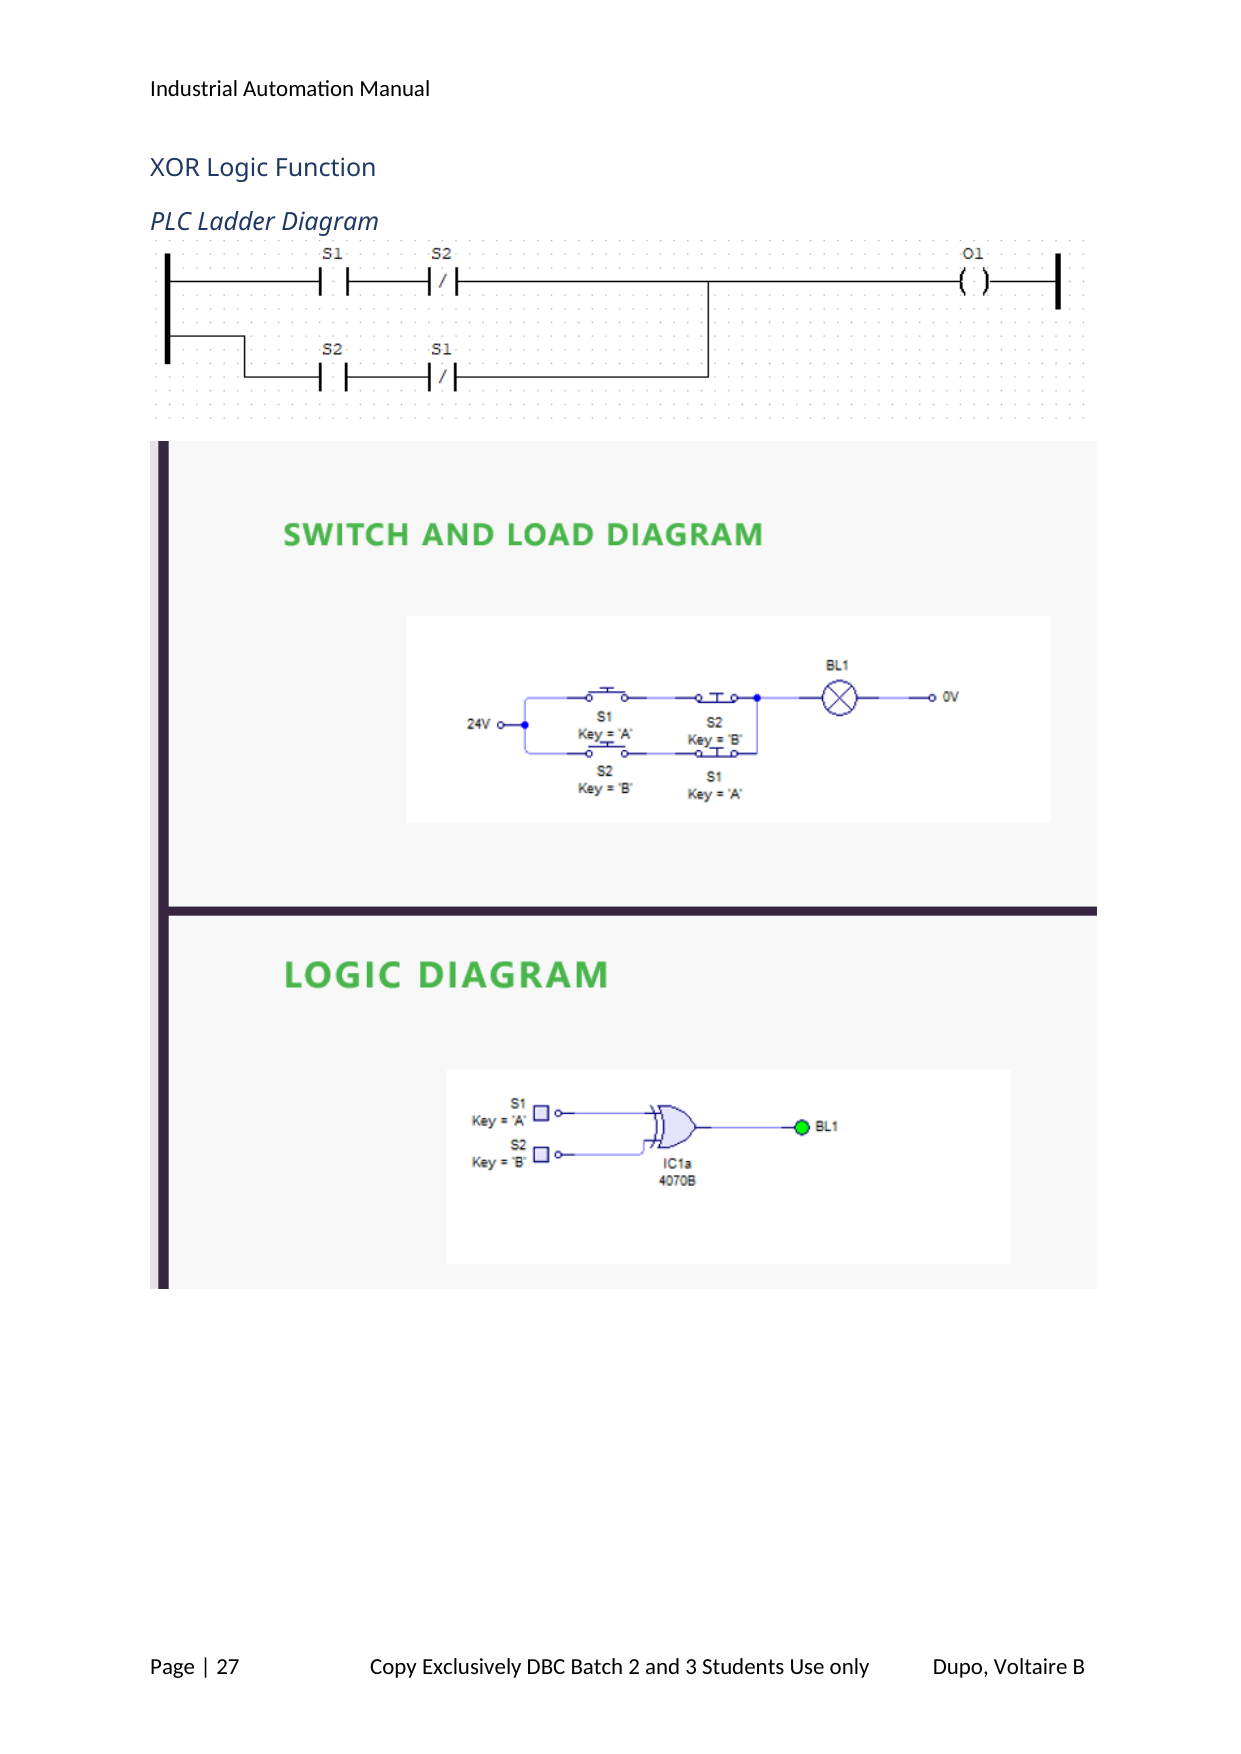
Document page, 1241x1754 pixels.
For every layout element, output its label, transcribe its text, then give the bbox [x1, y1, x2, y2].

subtitle PLC Ladder Diagram [150, 203, 1090, 237]
picture [150, 240, 1091, 423]
text XOR Logic Function [150, 150, 1090, 184]
picture [150, 441, 1097, 1289]
